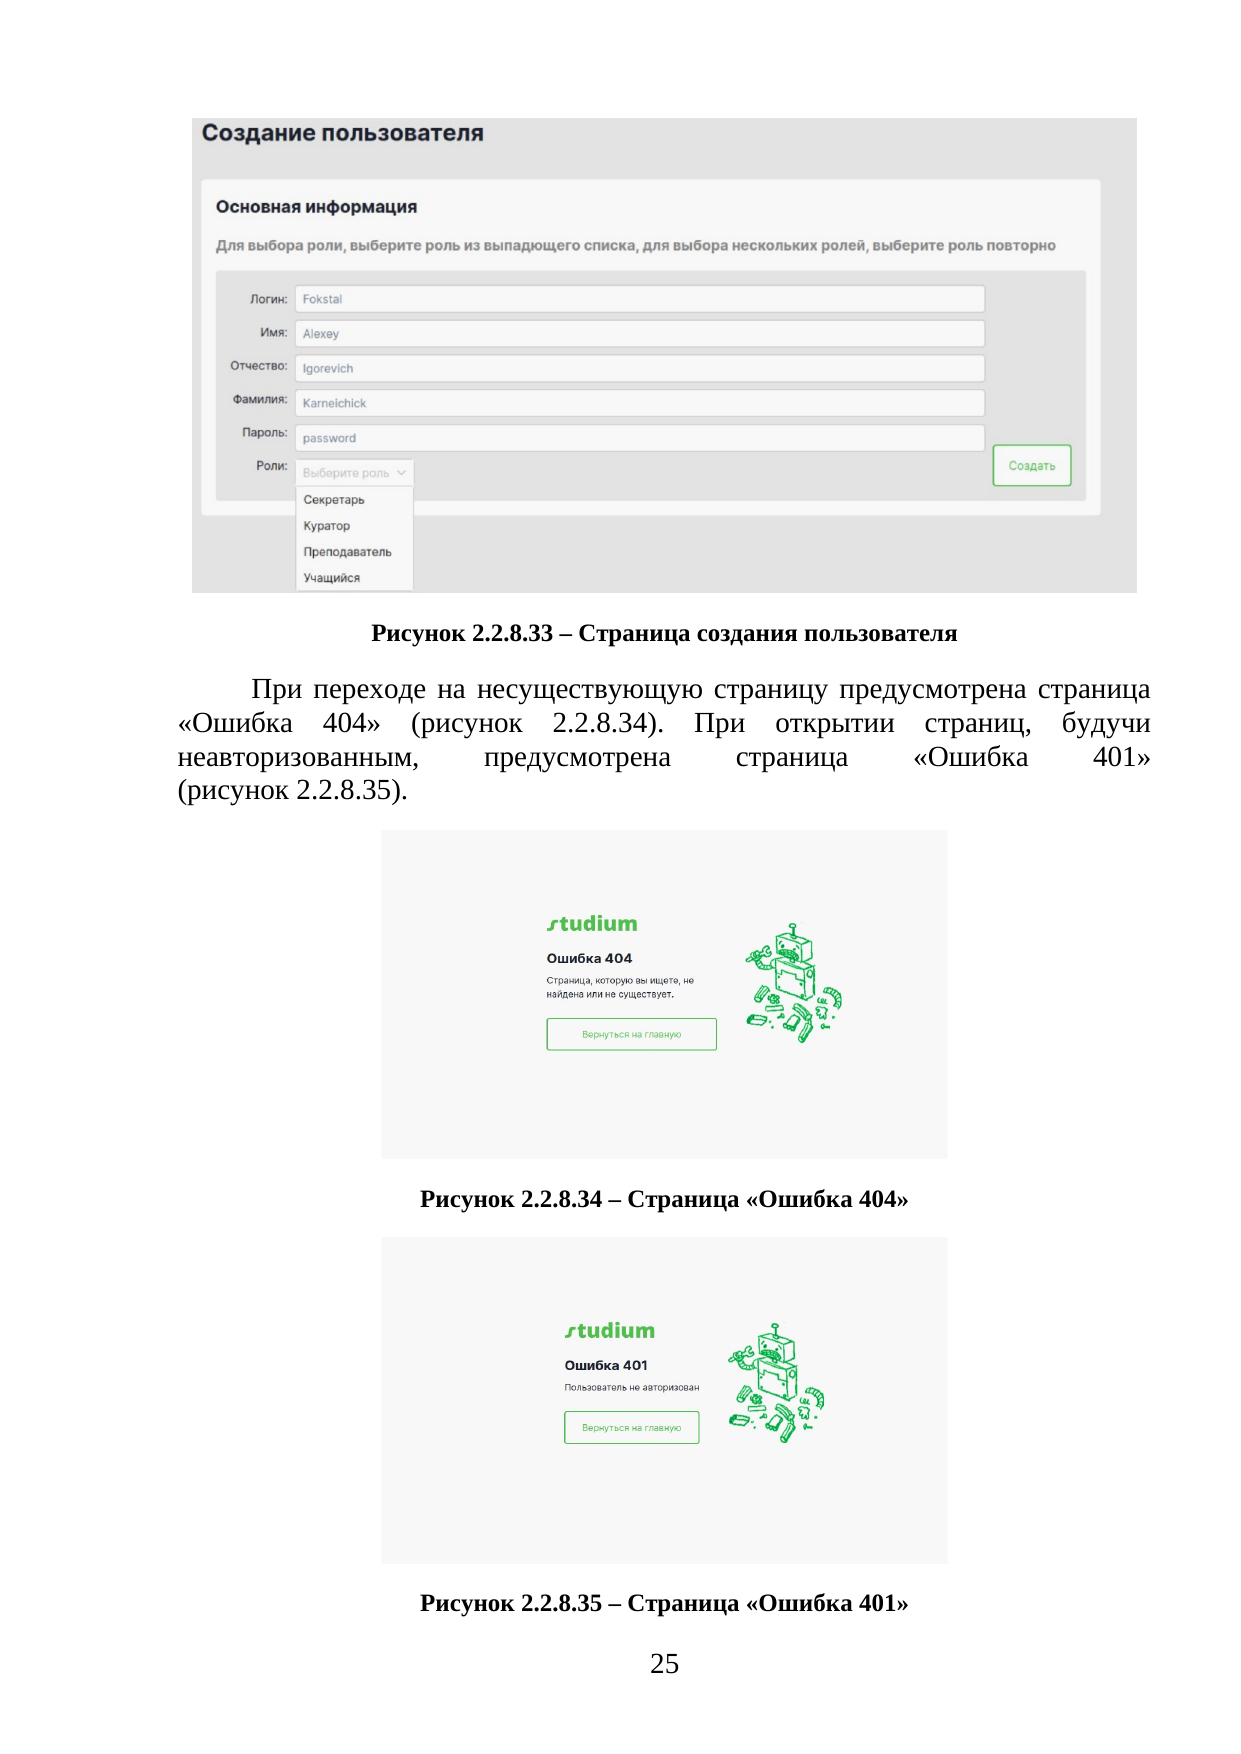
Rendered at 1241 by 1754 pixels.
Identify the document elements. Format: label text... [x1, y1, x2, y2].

text Рисунок 2.2.8.34 – Страница «Ошибка 404» [177, 1184, 1152, 1212]
picture [381, 1237, 948, 1564]
picture [381, 830, 948, 1159]
picture [192, 118, 1137, 593]
text Рисунок 2.2.8.35 – Страница «Ошибка 401» [177, 1588, 1152, 1617]
text При переходе на несуществующую страницу предусмотрена страница «Ошибка 404» (рисунок 2.2.8.34). При открытии страниц, будучи неавторизованным, предусмотрена страница «Ошибка 401» (рисунок 2.2.8.35). [177, 672, 1152, 806]
text Рисунок 2.2.8.33 – Страница создания пользователя [177, 618, 1152, 647]
